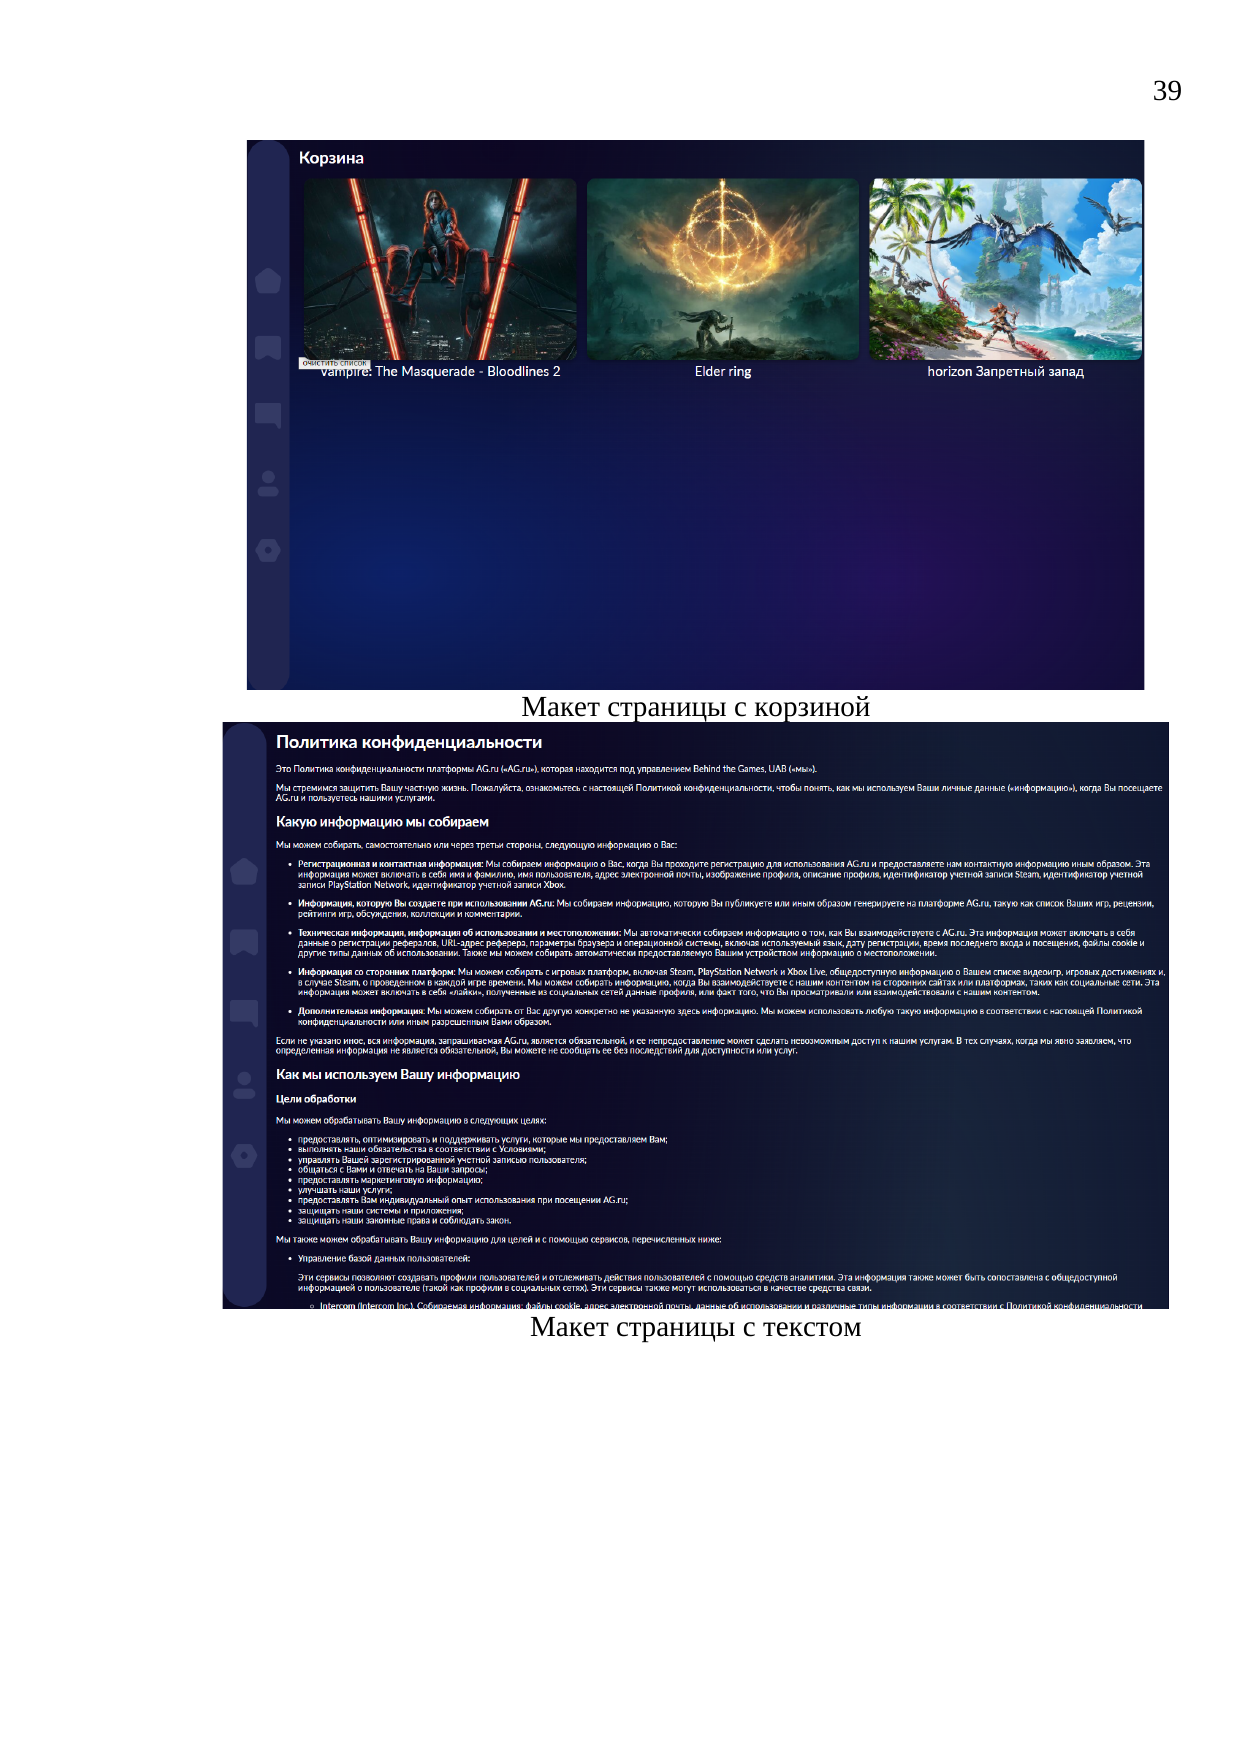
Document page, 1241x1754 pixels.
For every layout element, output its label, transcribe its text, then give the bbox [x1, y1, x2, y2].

picture [246, 140, 1145, 690]
text Макет страницы с корзиной [136, 689, 1182, 723]
picture [222, 722, 1169, 1309]
text Макет страницы с текстом [136, 1309, 1182, 1342]
